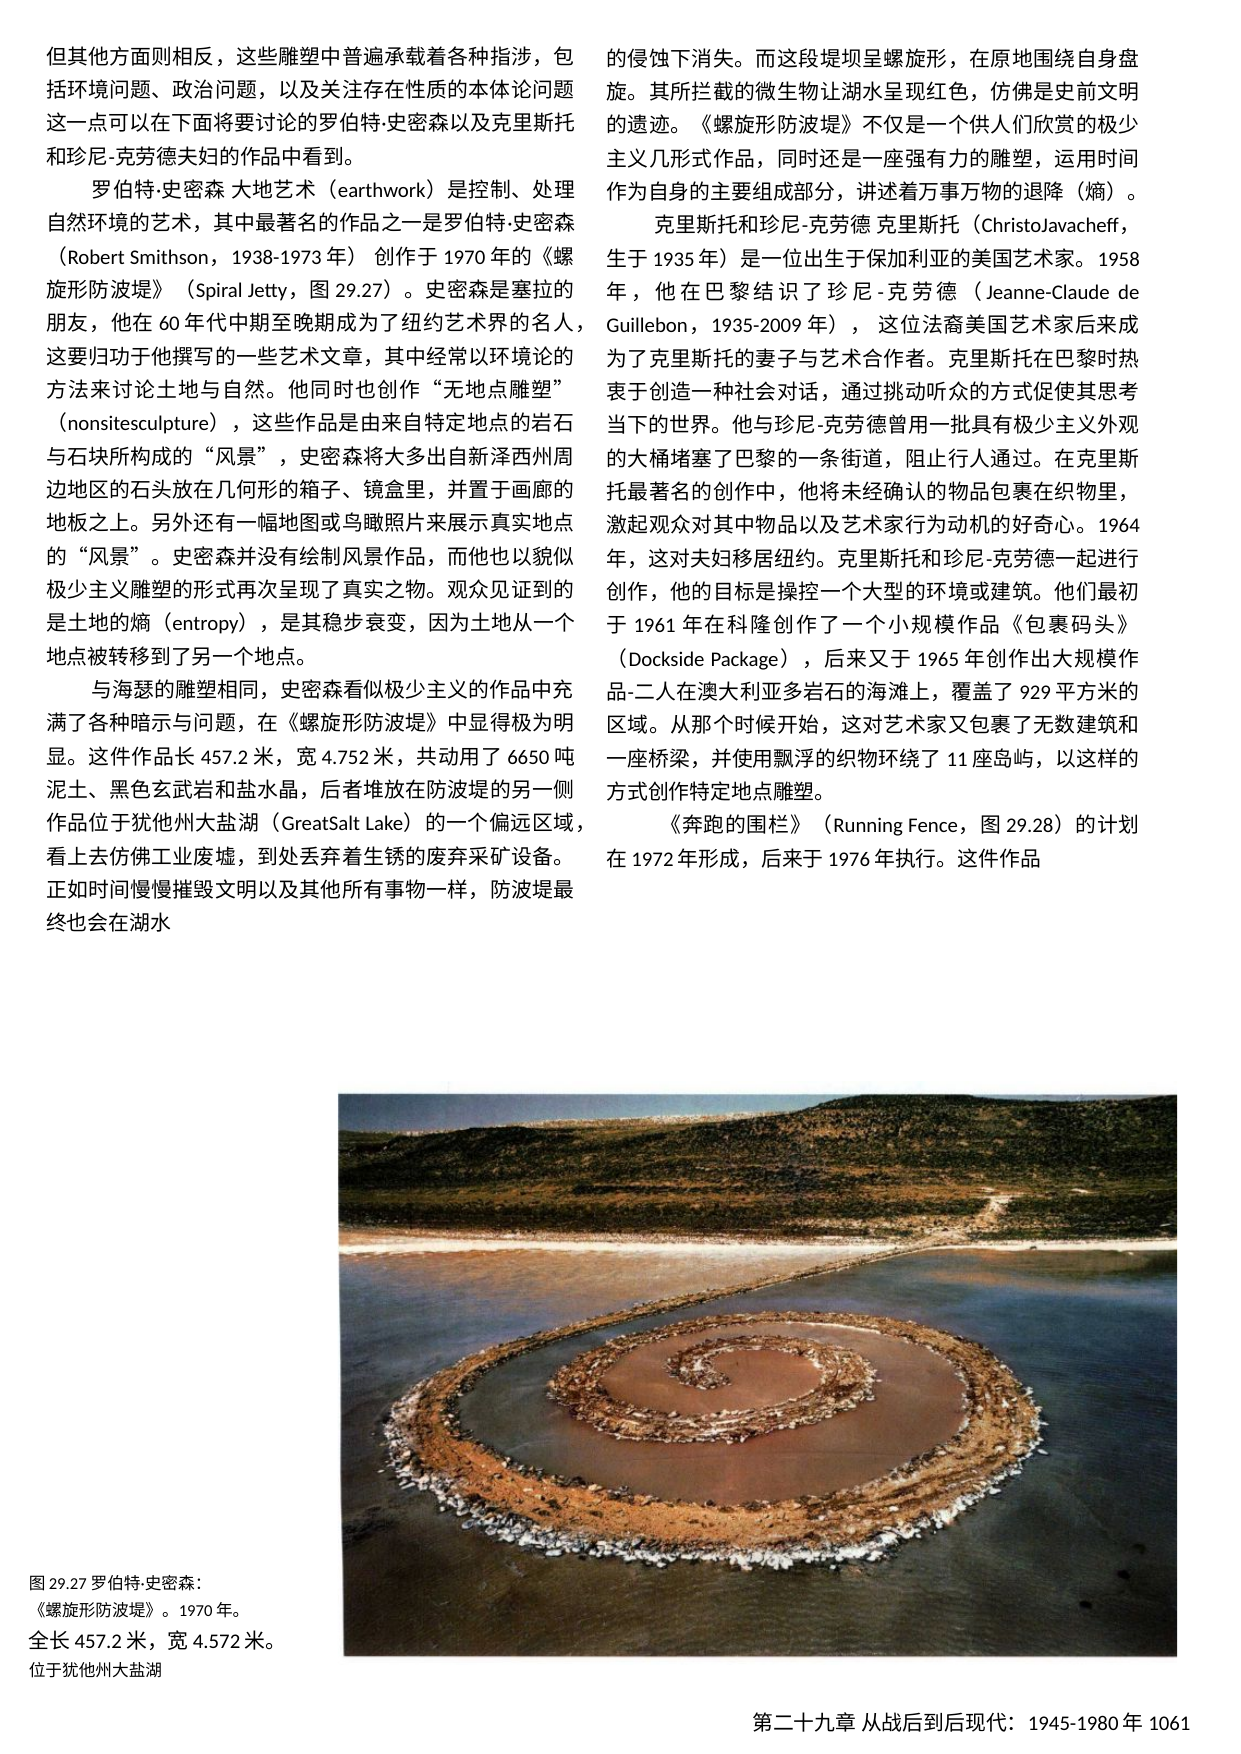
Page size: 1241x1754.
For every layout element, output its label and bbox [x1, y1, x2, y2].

picture [337, 1081, 1178, 1665]
